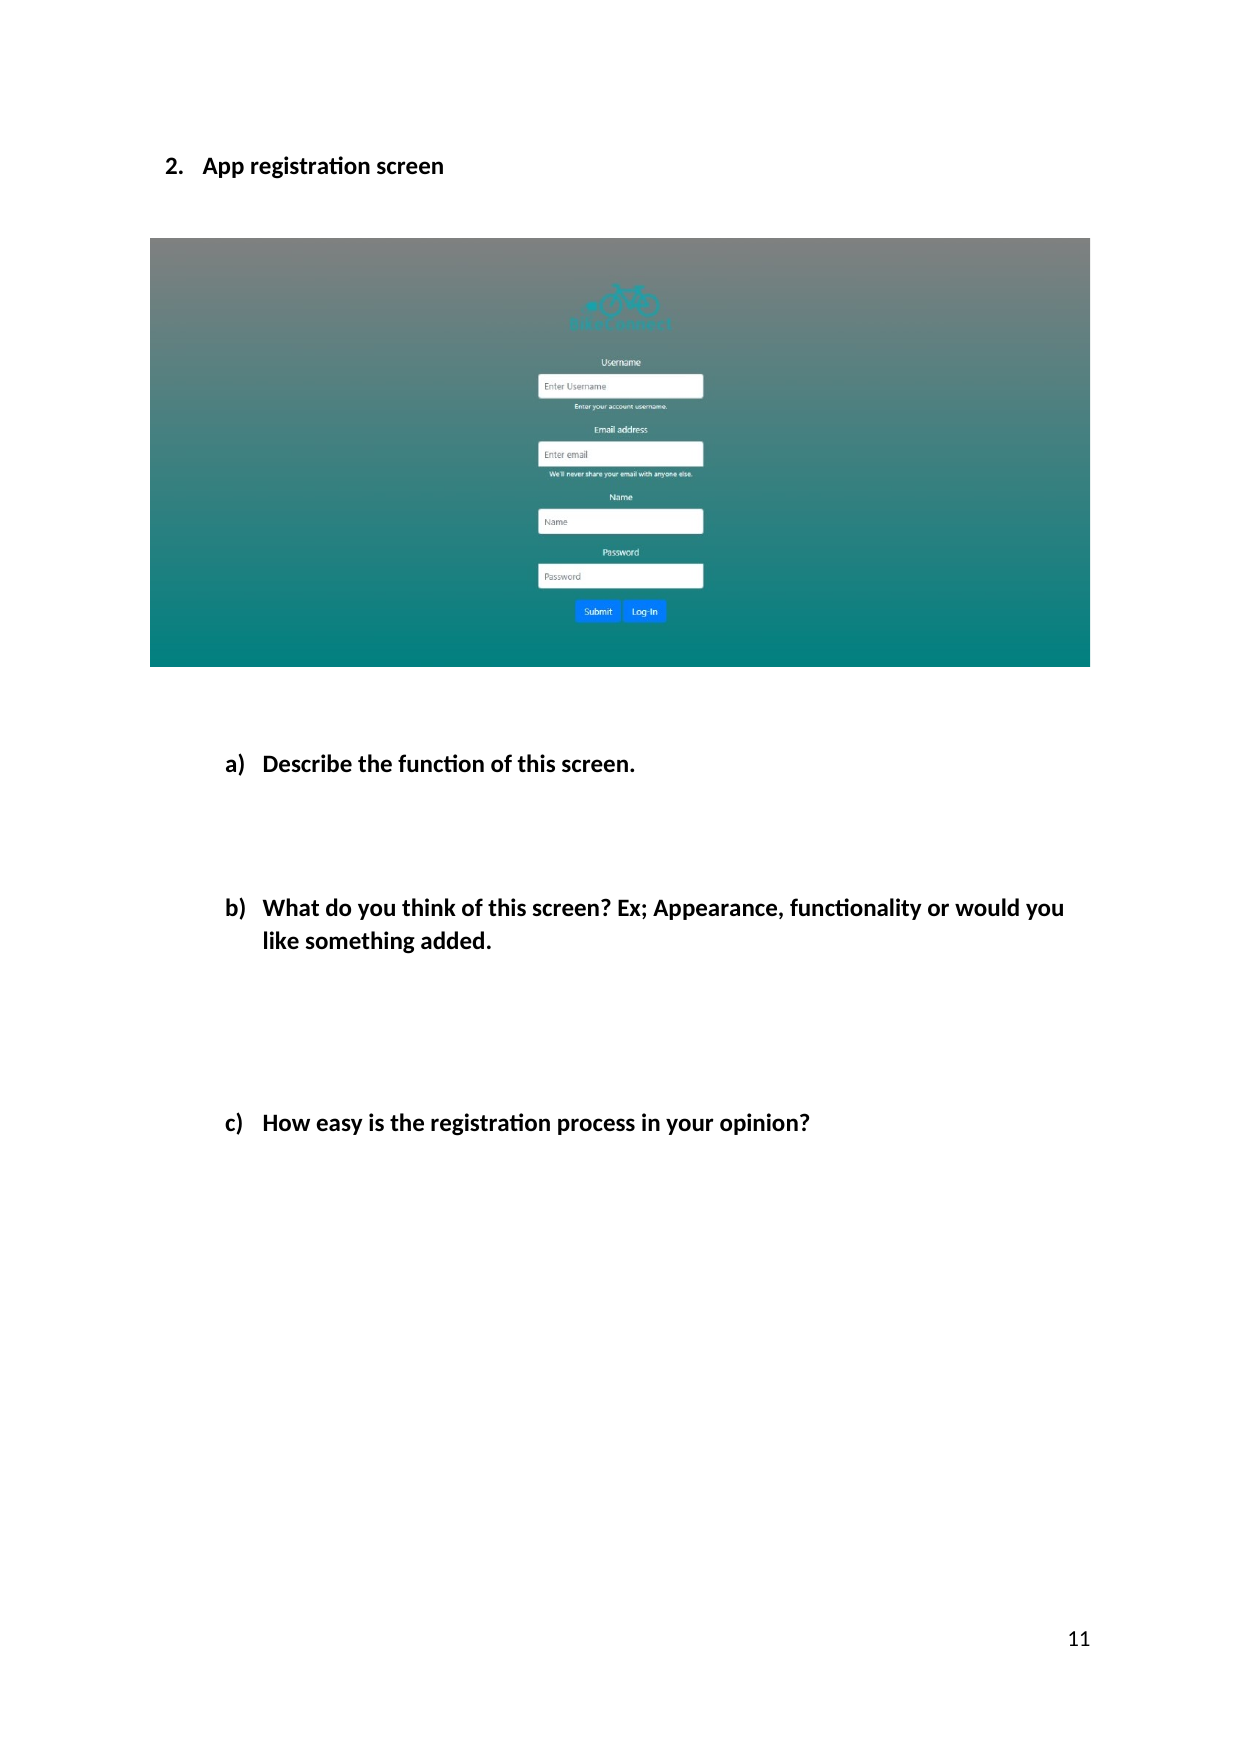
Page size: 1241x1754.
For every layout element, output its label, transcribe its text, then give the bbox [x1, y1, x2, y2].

list What do you think of this screen? Ex; Appearance, functionality or would you like something added. [225, 892, 1090, 956]
picture [150, 238, 1091, 667]
list App registration screen [165, 150, 1090, 181]
list How easy is the registration process in your opinion? [225, 1107, 1090, 1137]
list Describe the function of this screen. [225, 748, 1090, 778]
